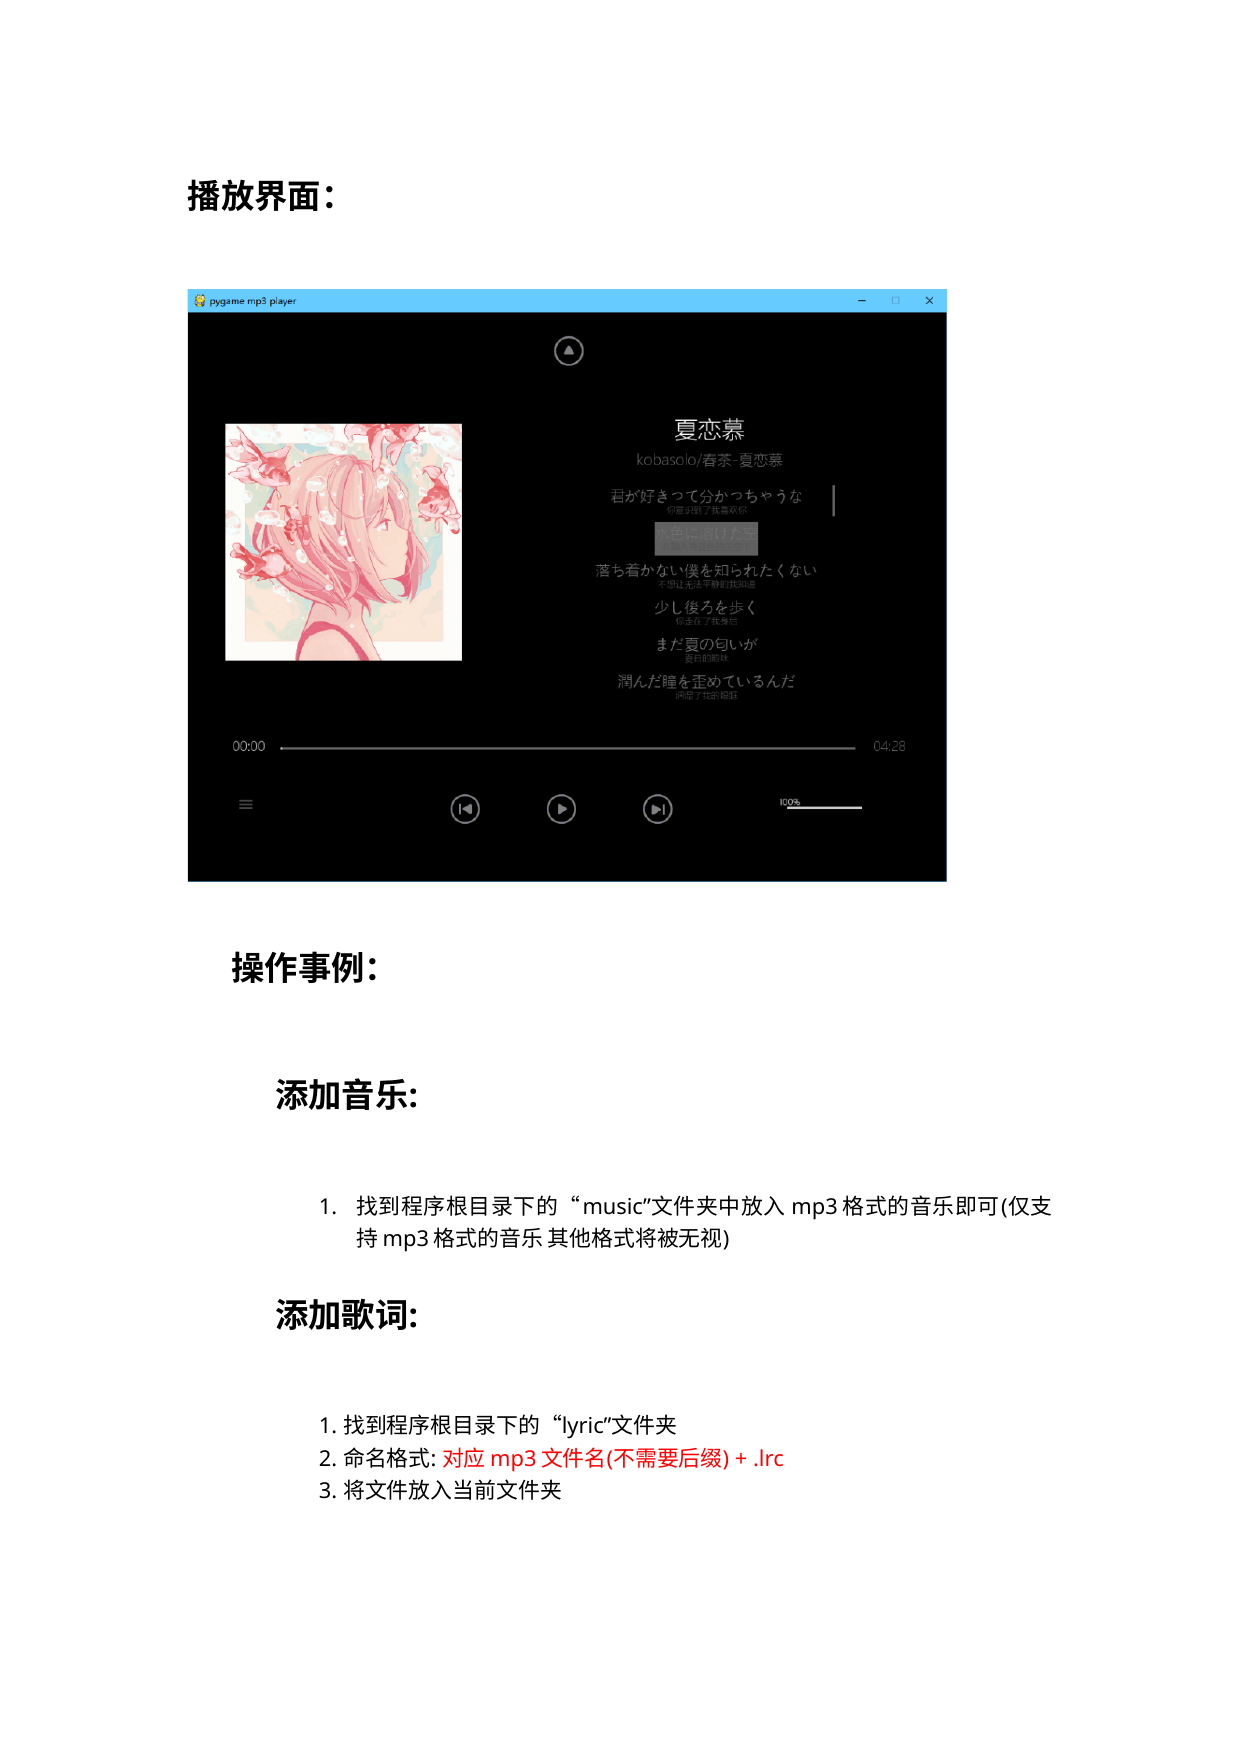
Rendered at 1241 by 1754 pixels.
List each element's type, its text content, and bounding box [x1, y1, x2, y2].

picture [187, 289, 947, 882]
text 1. 找到程序根目录下的“lyric”文件夹 [187, 1408, 1053, 1440]
list 找到程序根目录下的“music”文件夹中放入mp3格式的音乐即可(仅支持mp3格式的音乐 其他格式将被无视) [319, 1188, 1053, 1253]
subtitle 操作事例： [187, 934, 1053, 999]
subtitle 添加音乐: [187, 1061, 1053, 1126]
text 3. 将文件放入当前文件夹 [187, 1473, 1053, 1505]
text 2. 命名格式: 对应mp3文件名(不需要后缀) + .lrc [187, 1440, 1053, 1473]
subtitle 播放界面： [187, 162, 1053, 227]
subtitle 添加歌词: [231, 1280, 1053, 1345]
